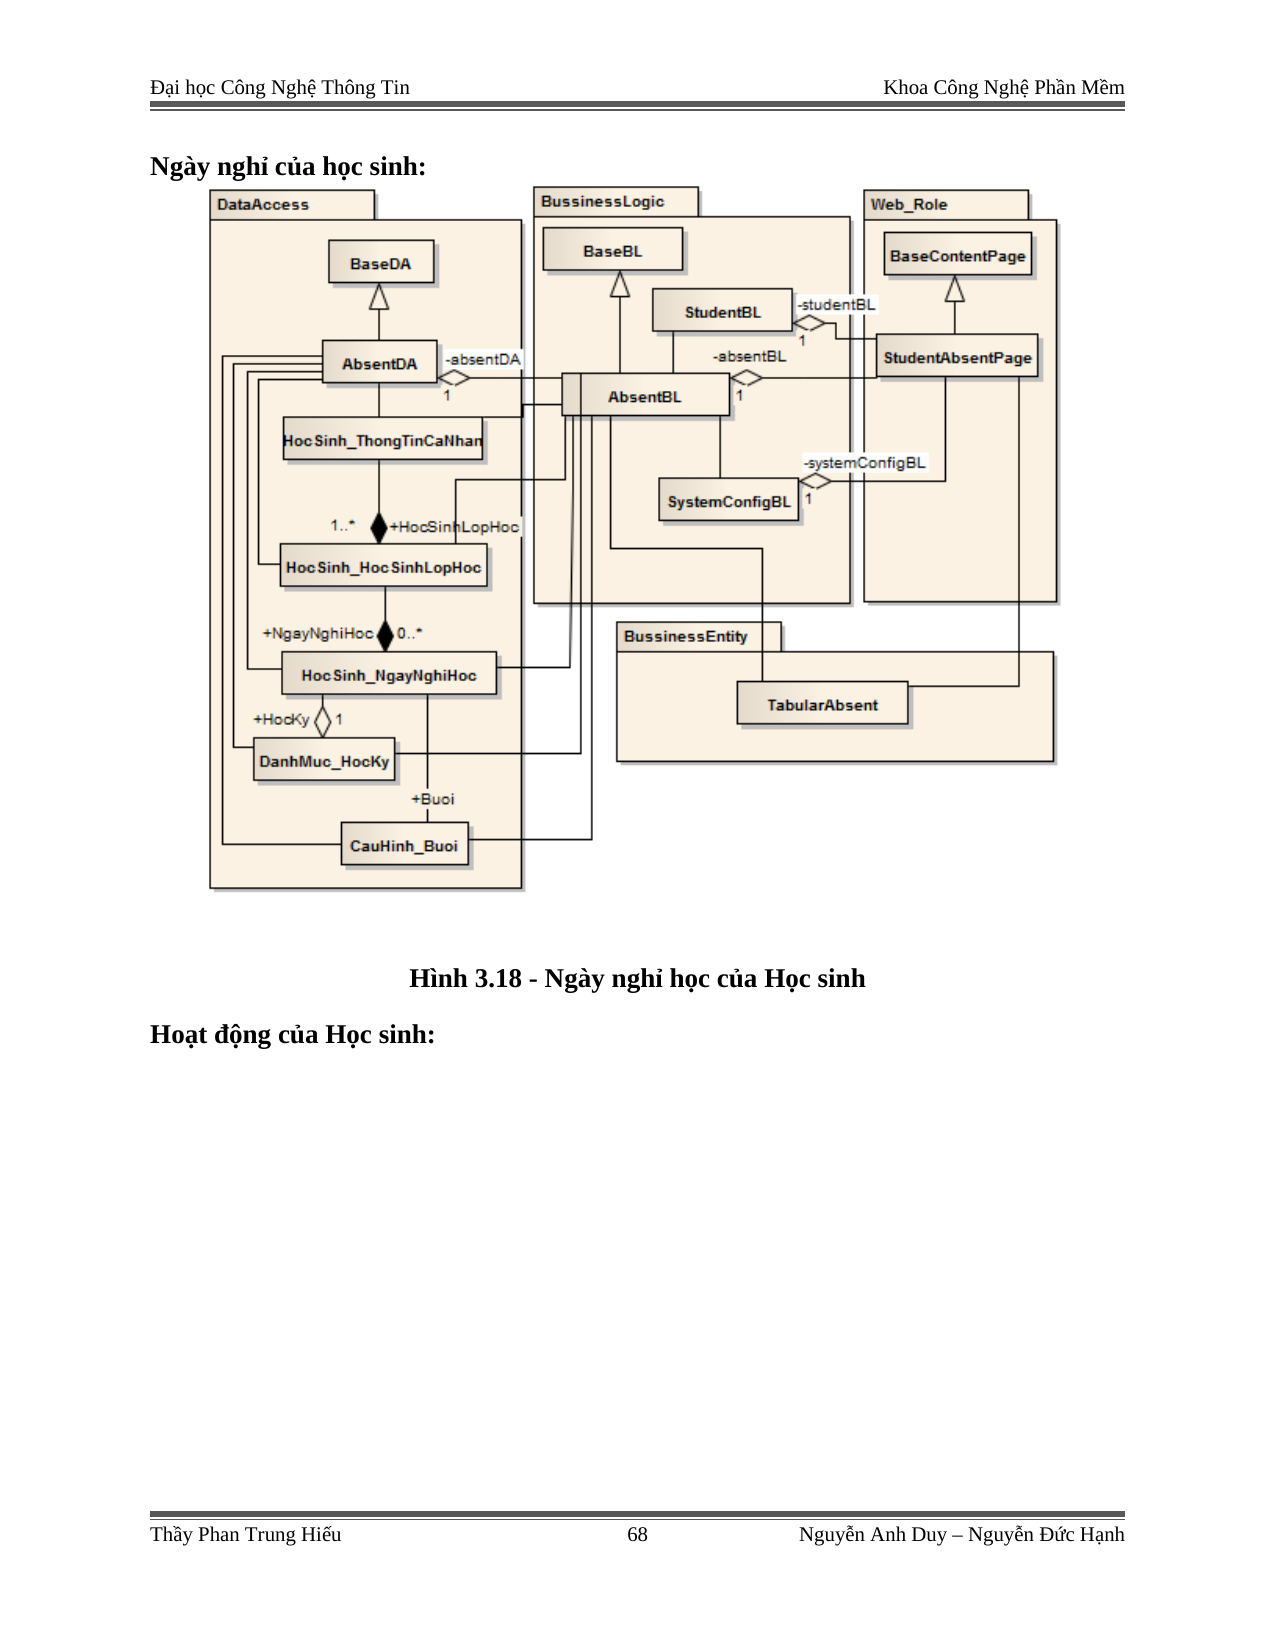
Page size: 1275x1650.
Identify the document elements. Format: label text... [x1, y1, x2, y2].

subtitle Ngày nghỉ của học sinh: [150, 150, 1125, 181]
picture [208, 185, 1067, 897]
subtitle Hình 3.18 - Ngày nghỉ học của Học sinh [150, 962, 1125, 993]
subtitle Hoạt động của Học sinh: [150, 1018, 1125, 1049]
